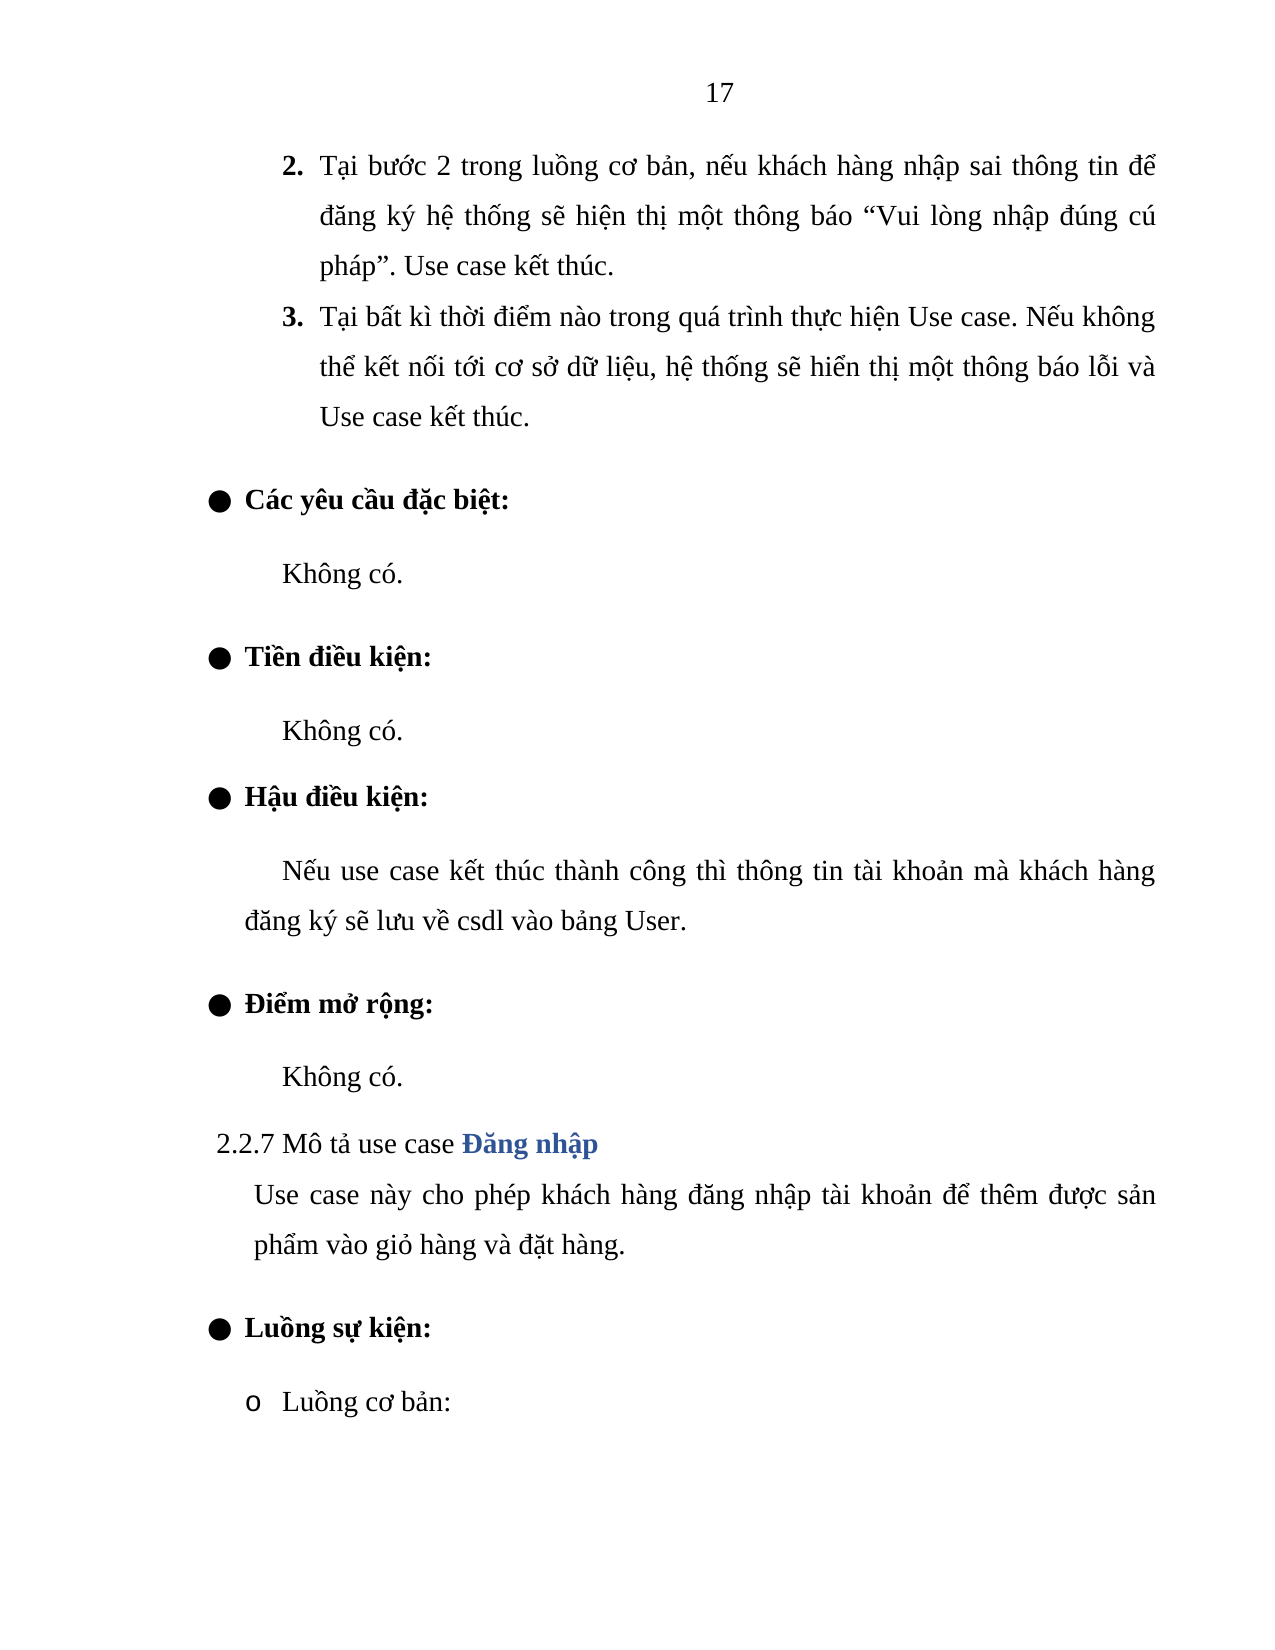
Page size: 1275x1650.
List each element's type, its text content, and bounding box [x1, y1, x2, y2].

text Use case này cho phép khách hàng đăng nhập tài khoản để thêm được sản phẩm vào giỏ hàng và đặt hàng. [254, 1177, 1157, 1261]
list Luồng cơ bản: [244, 1384, 1157, 1420]
list Tại bất kì thời điểm nào trong quá trình thực hiện Use case. Nếu không thể kết nối tới cơ sở dữ liệu, hệ thống sẽ hiển thị một thông báo lỗi và Use case kết thúc. [282, 299, 1157, 433]
text Không có. [244, 713, 1157, 746]
list Hậu điều kiện: [207, 763, 1157, 823]
list Tại bước 2 trong luồng cơ bản, nếu khách hàng nhập sai thông tin để đăng ký hệ thống sẽ hiện thị một thông báo “Vui lòng nhập đúng cú pháp”. Use case kết thúc. [282, 148, 1157, 282]
list Tiền điều kiện: [207, 623, 1157, 683]
text Không có. [244, 556, 1157, 589]
list Các yêu cầu đặc biệt: [207, 466, 1157, 526]
list Điểm mở rộng: [207, 970, 1157, 1030]
list Luồng sự kiện: [207, 1294, 1157, 1354]
text Không có. [244, 1059, 1157, 1093]
subtitle 2.2.7 Mô tả use case Đăng nhập [216, 1127, 1157, 1160]
text Nếu use case kết thúc thành công thì thông tin tài khoản mà khách hàng đăng ký sẽ lưu về csdl vào bảng User. [244, 853, 1157, 936]
